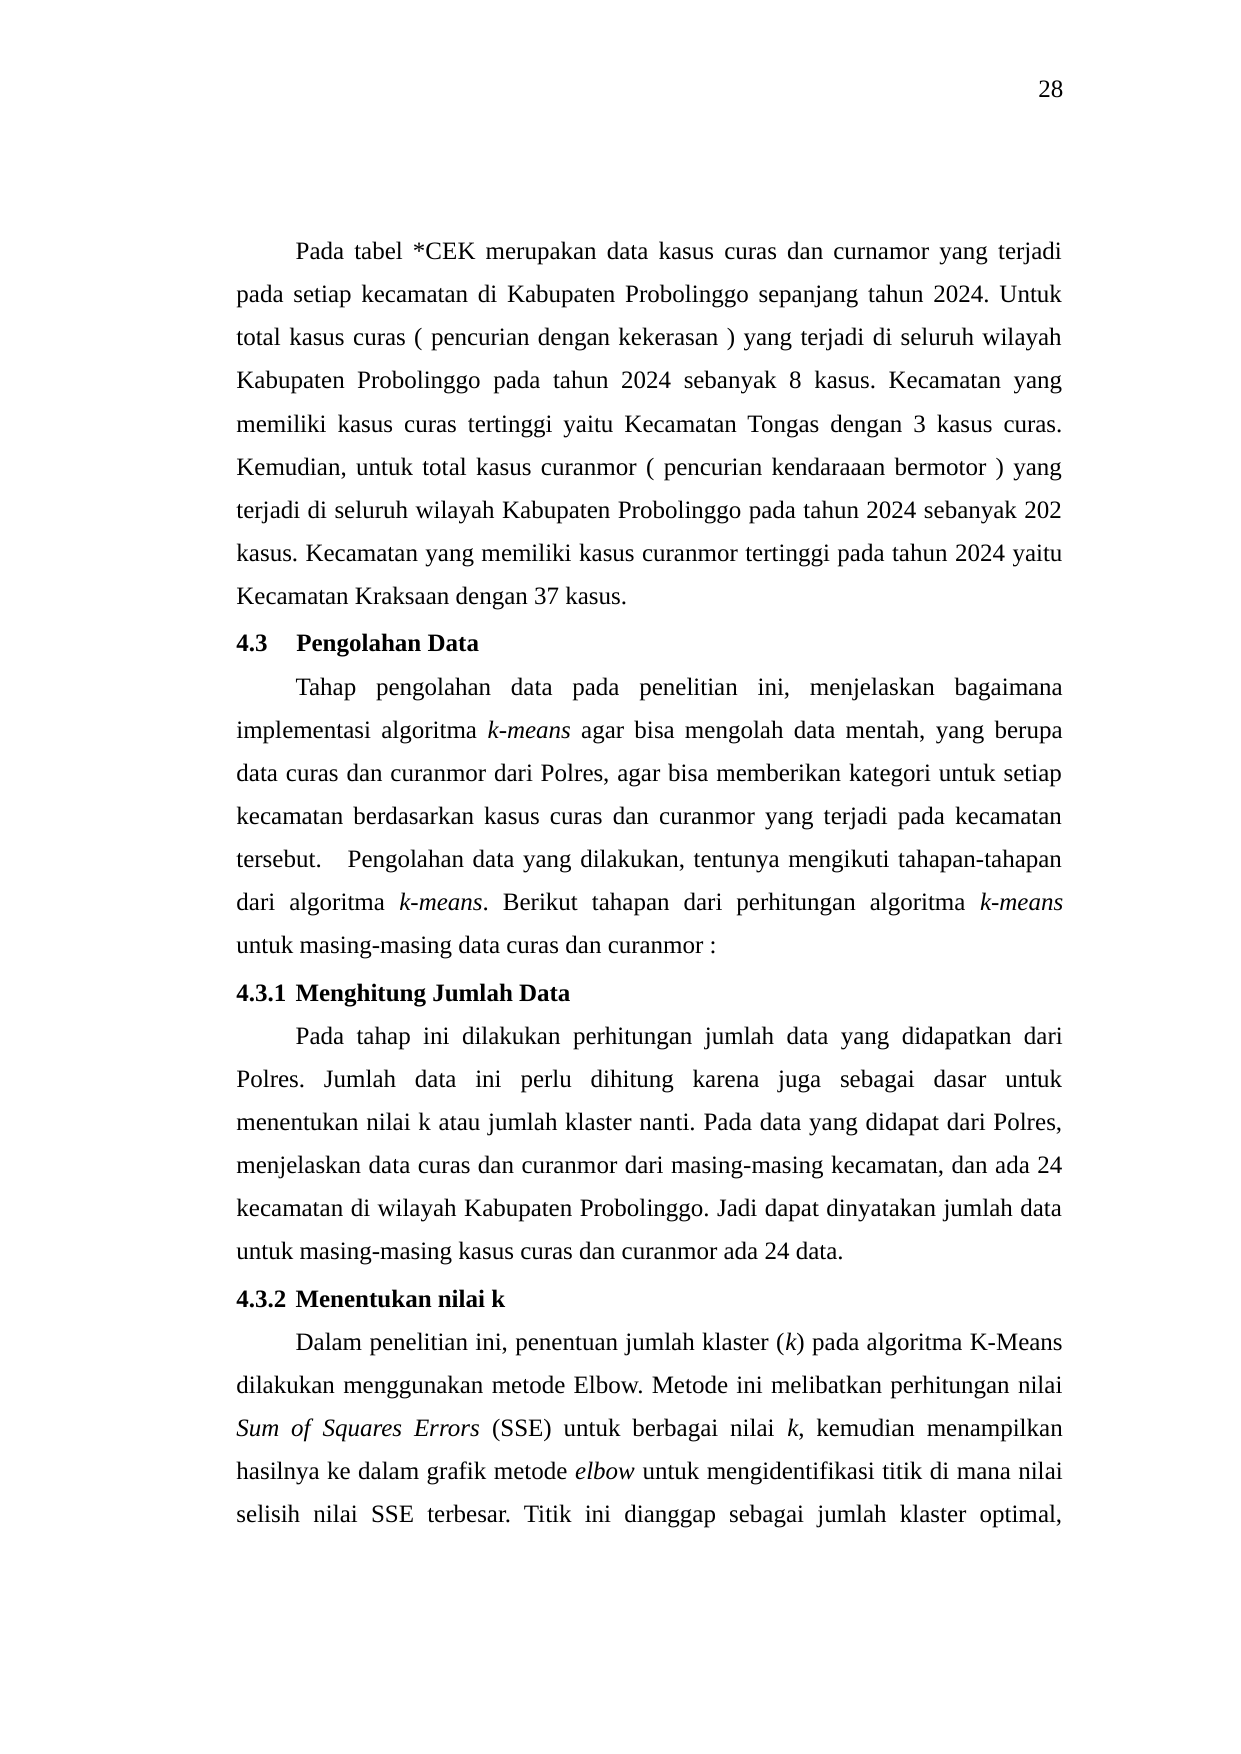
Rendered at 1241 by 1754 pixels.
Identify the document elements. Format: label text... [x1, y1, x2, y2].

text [236, 1327, 1063, 1528]
subtitle Menghitung Jumlah Data [236, 978, 1063, 1006]
text Tahap pengolahan data pada penelitian ini, menjelaskan bagaimana implementasi algoritma k-means agar bisa mengolah data mentah, yang berupa data curas dan curanmor dari Polres, agar bisa memberikan kategori untuk setiap kecamatan berdasarkan kasus curas dan curanmor yang terjadi pada kecamatan tersebut. Pengolahan data yang dilakukan, tentunya mengikuti tahapan-tahapan dari algoritma k-means. Berikut tahapan dari perhitungan algoritma k-means untuk masing-masing data curas dan curanmor : [236, 672, 1063, 959]
subtitle Menentukan nilai k [236, 1284, 1063, 1312]
subtitle Pengolahan Data [236, 628, 1063, 657]
list Pada tahap ini dilakukan perhitungan jumlah data yang didapatkan dari Polres. Jumlah data ini perlu dihitung karena juga sebagai dasar untuk menentukan nilai k atau jumlah klaster nanti. Pada data yang didapat dari Polres, menjelaskan data curas dan curanmor dari masing-masing kecamatan, dan ada 24 kecamatan di wilayah Kabupaten Probolinggo. Jadi dapat dinyatakan jumlah data untuk masing-masing kasus curas dan curanmor ada 24 data. [236, 1021, 1063, 1265]
text Pada tabel *CEK merupakan data kasus curas dan curnamor yang terjadi pada setiap kecamatan di Kabupaten Probolinggo sepanjang tahun 2024. Untuk total kasus curas ( pencurian dengan kekerasan ) yang terjadi di seluruh wilayah Kabupaten Probolinggo pada tahun 2024 sebanyak 8 kasus. Kecamatan yang memiliki kasus curas tertinggi yaitu Kecamatan Tongas dengan 3 kasus curas. Kemudian, untuk total kasus curanmor ( pencurian kendaraaan bermotor ) yang terjadi di seluruh wilayah Kabupaten Probolinggo pada tahun 2024 sebanyak 202 kasus. Kecamatan yang memiliki kasus curanmor tertinggi pada tahun 2024 yaitu Kecamatan Kraksaan dengan 37 kasus. [236, 236, 1063, 610]
